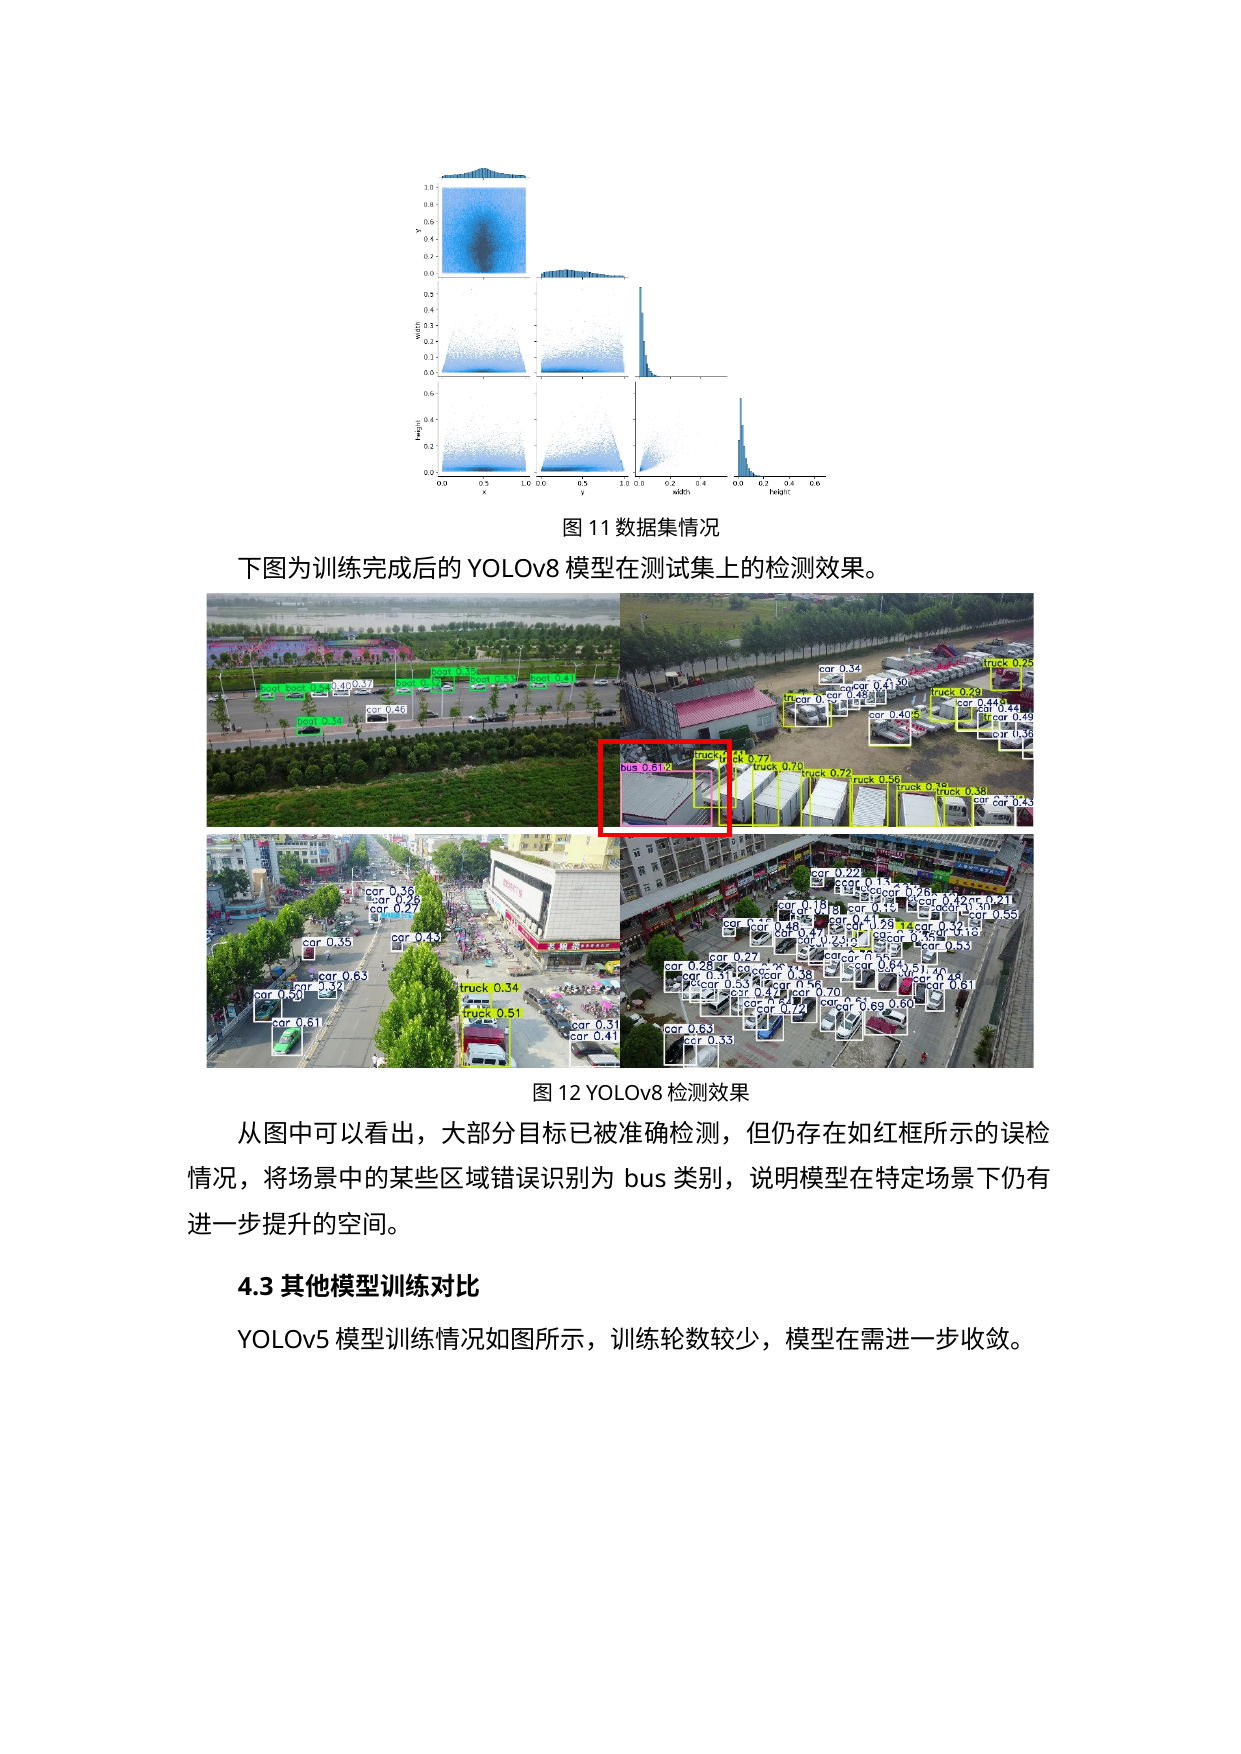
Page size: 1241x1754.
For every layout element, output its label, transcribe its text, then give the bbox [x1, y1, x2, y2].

picture [407, 162, 833, 503]
text 图 11数据集情况 [187, 511, 1053, 541]
picture [206, 593, 1034, 827]
picture [206, 834, 1034, 1068]
text 从图中可以看出，大部分目标已被准确检测，但仍存在如红框所示的误检情况，将场景中的某些区域错误识别为 bus 类别，说明模型在特定场景下仍有进一步提升的空间。 [187, 1113, 1053, 1240]
text 下图为训练完成后的YOLOv8模型在测试集上的检测效果。 [187, 548, 1053, 585]
text YOLOv5模型训练情况如图所示，训练轮数较少，模型在需进一步收敛。 [187, 1320, 1053, 1356]
text 图 12 YOLOv8检测效果 [187, 1076, 1053, 1106]
picture [603, 744, 727, 827]
subtitle 4.3 其他模型训练对比 [187, 1266, 1053, 1302]
